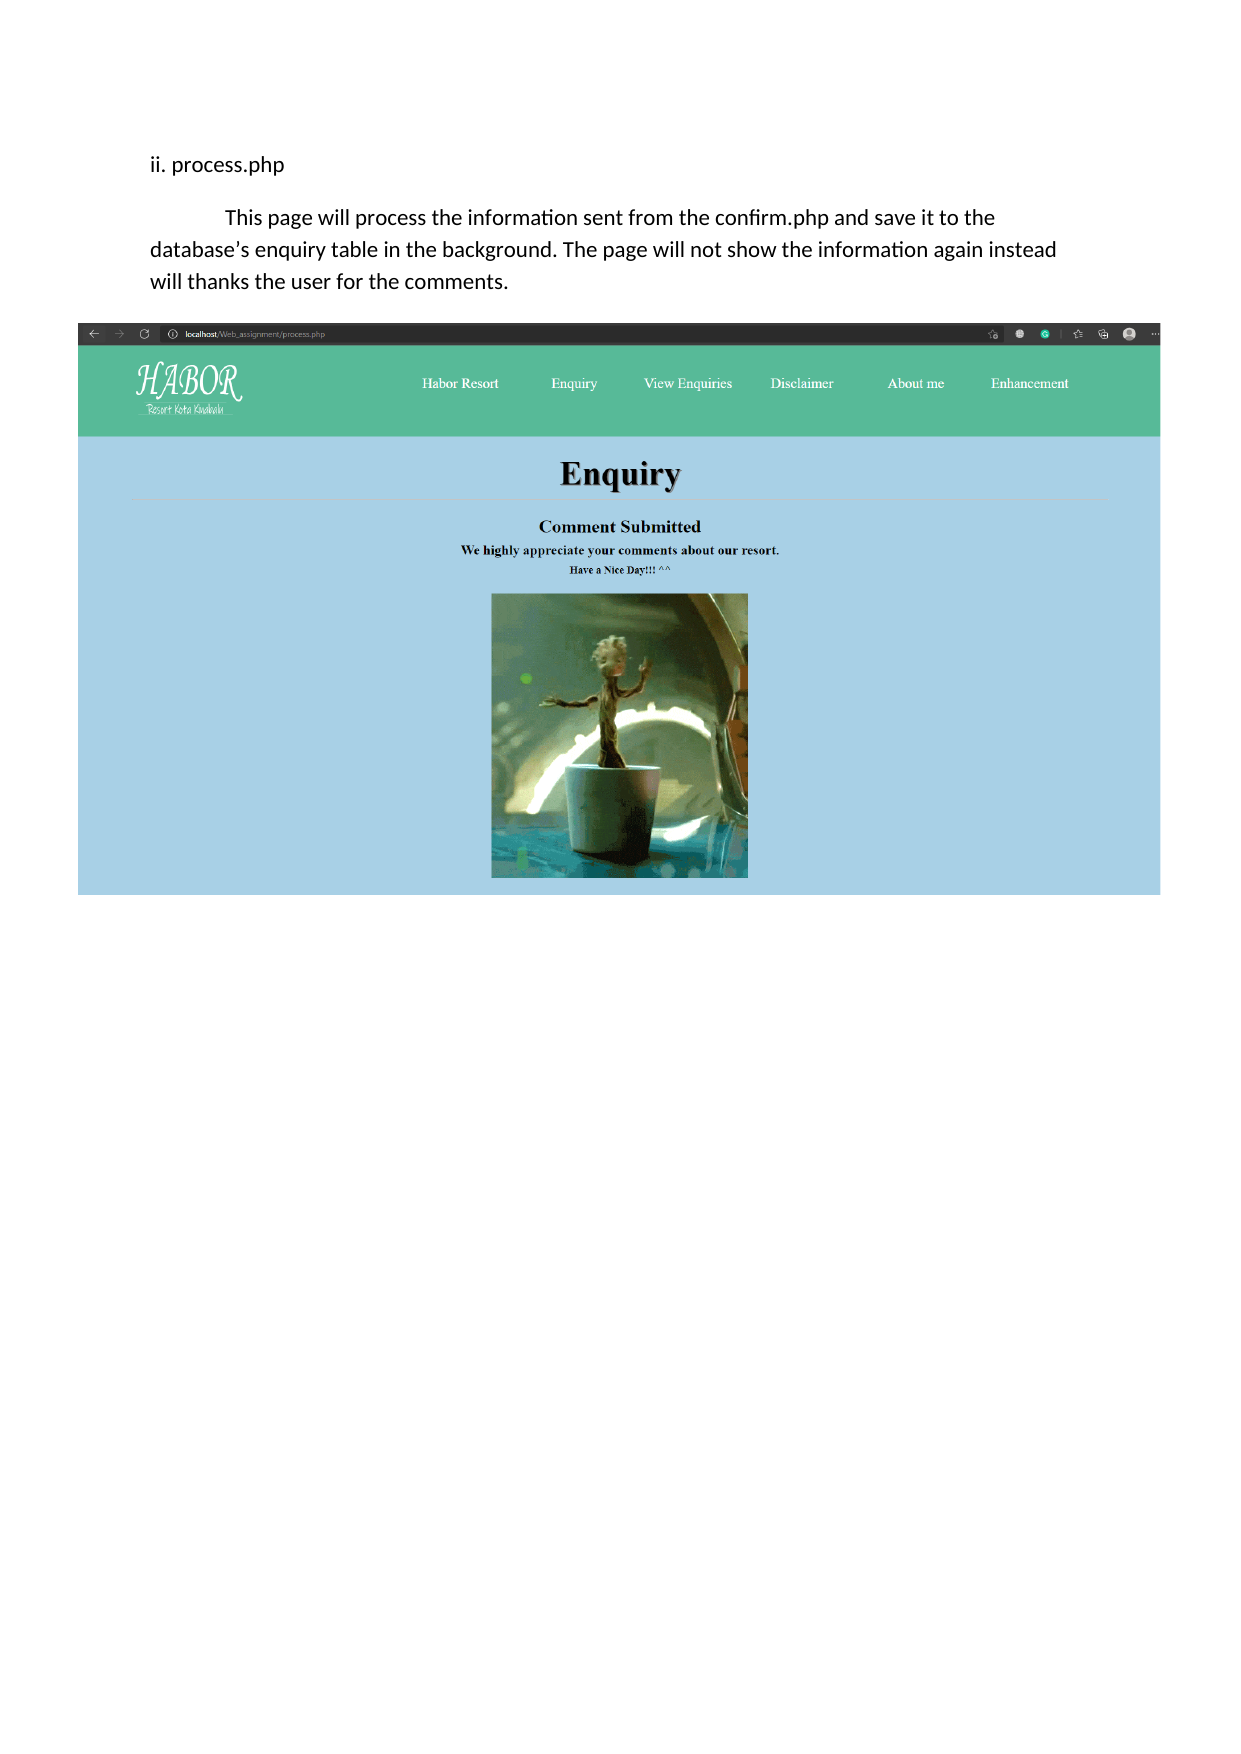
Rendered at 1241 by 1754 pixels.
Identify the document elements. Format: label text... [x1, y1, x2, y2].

text ii. process.php [150, 150, 1090, 178]
text This page will process the information sent from the confirm.php and save it to the database’s enquiry table in the background. The page will not show the information again instead will thanks the user for the comments. [150, 203, 1090, 295]
picture [78, 323, 1161, 895]
